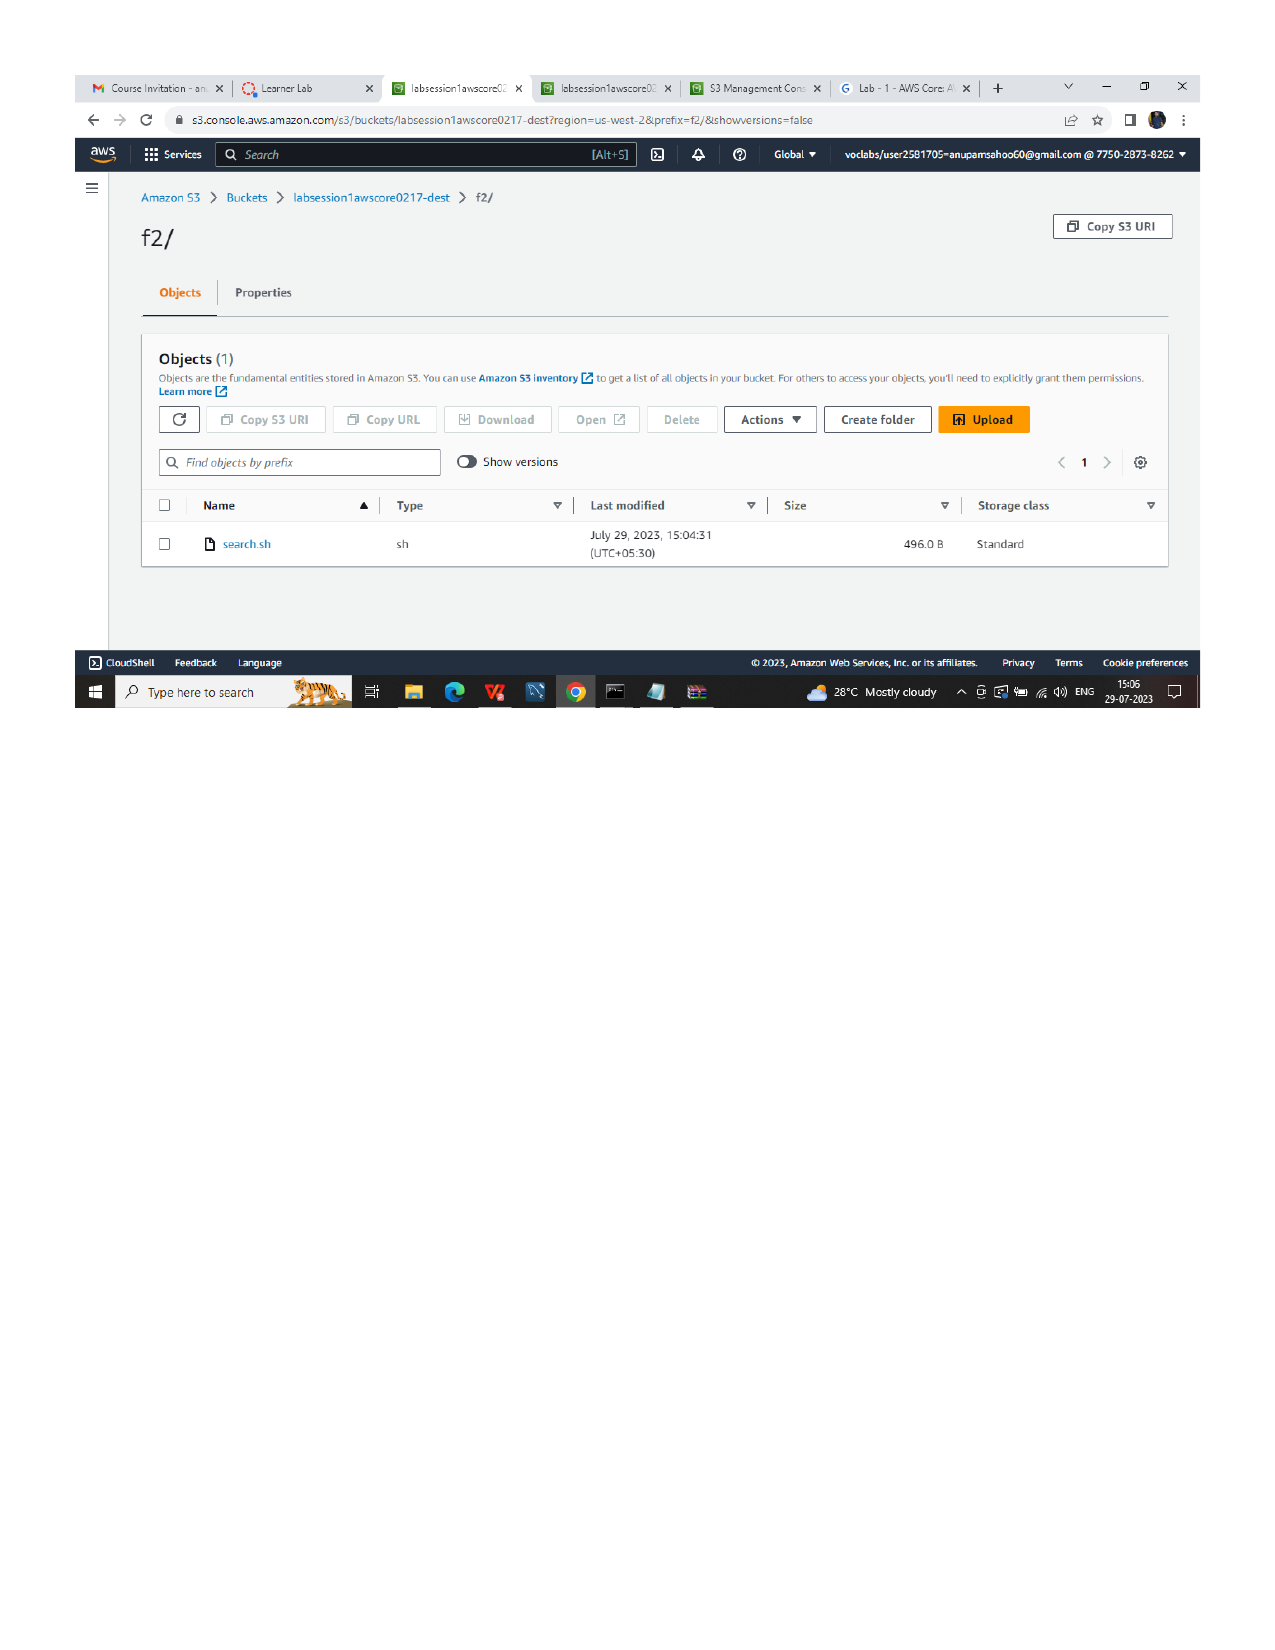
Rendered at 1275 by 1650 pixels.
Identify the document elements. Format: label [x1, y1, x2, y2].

picture [75, 75, 1200, 708]
